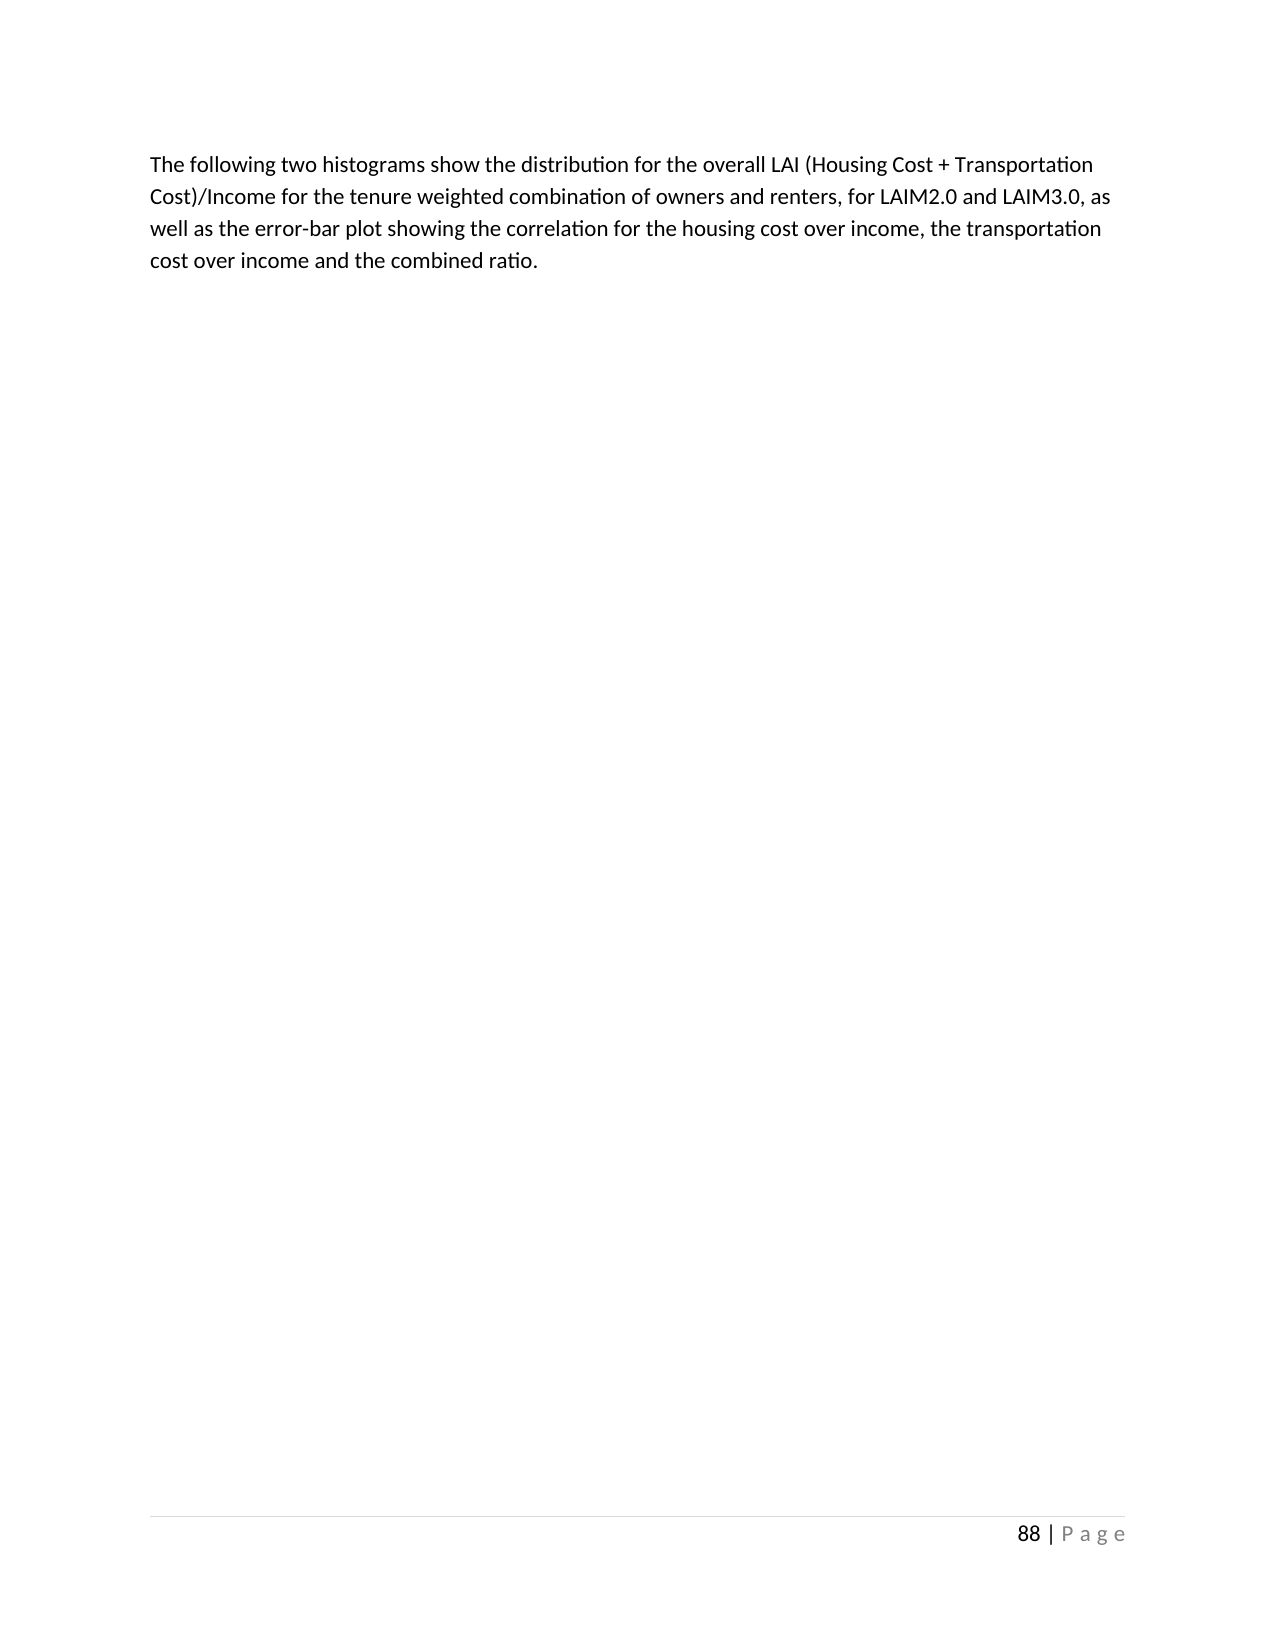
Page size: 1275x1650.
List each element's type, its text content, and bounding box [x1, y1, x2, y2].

text The following two histograms show the distribution for the overall LAI (Housing Cost + Transportation Cost)/Income for the tenure weighted combination of owners and renters, for LAIM2.0 and LAIM3.0, as well as the error-bar plot showing the correlation for the housing cost over income, the transportation cost over income and the combined ratio. [150, 150, 1125, 274]
